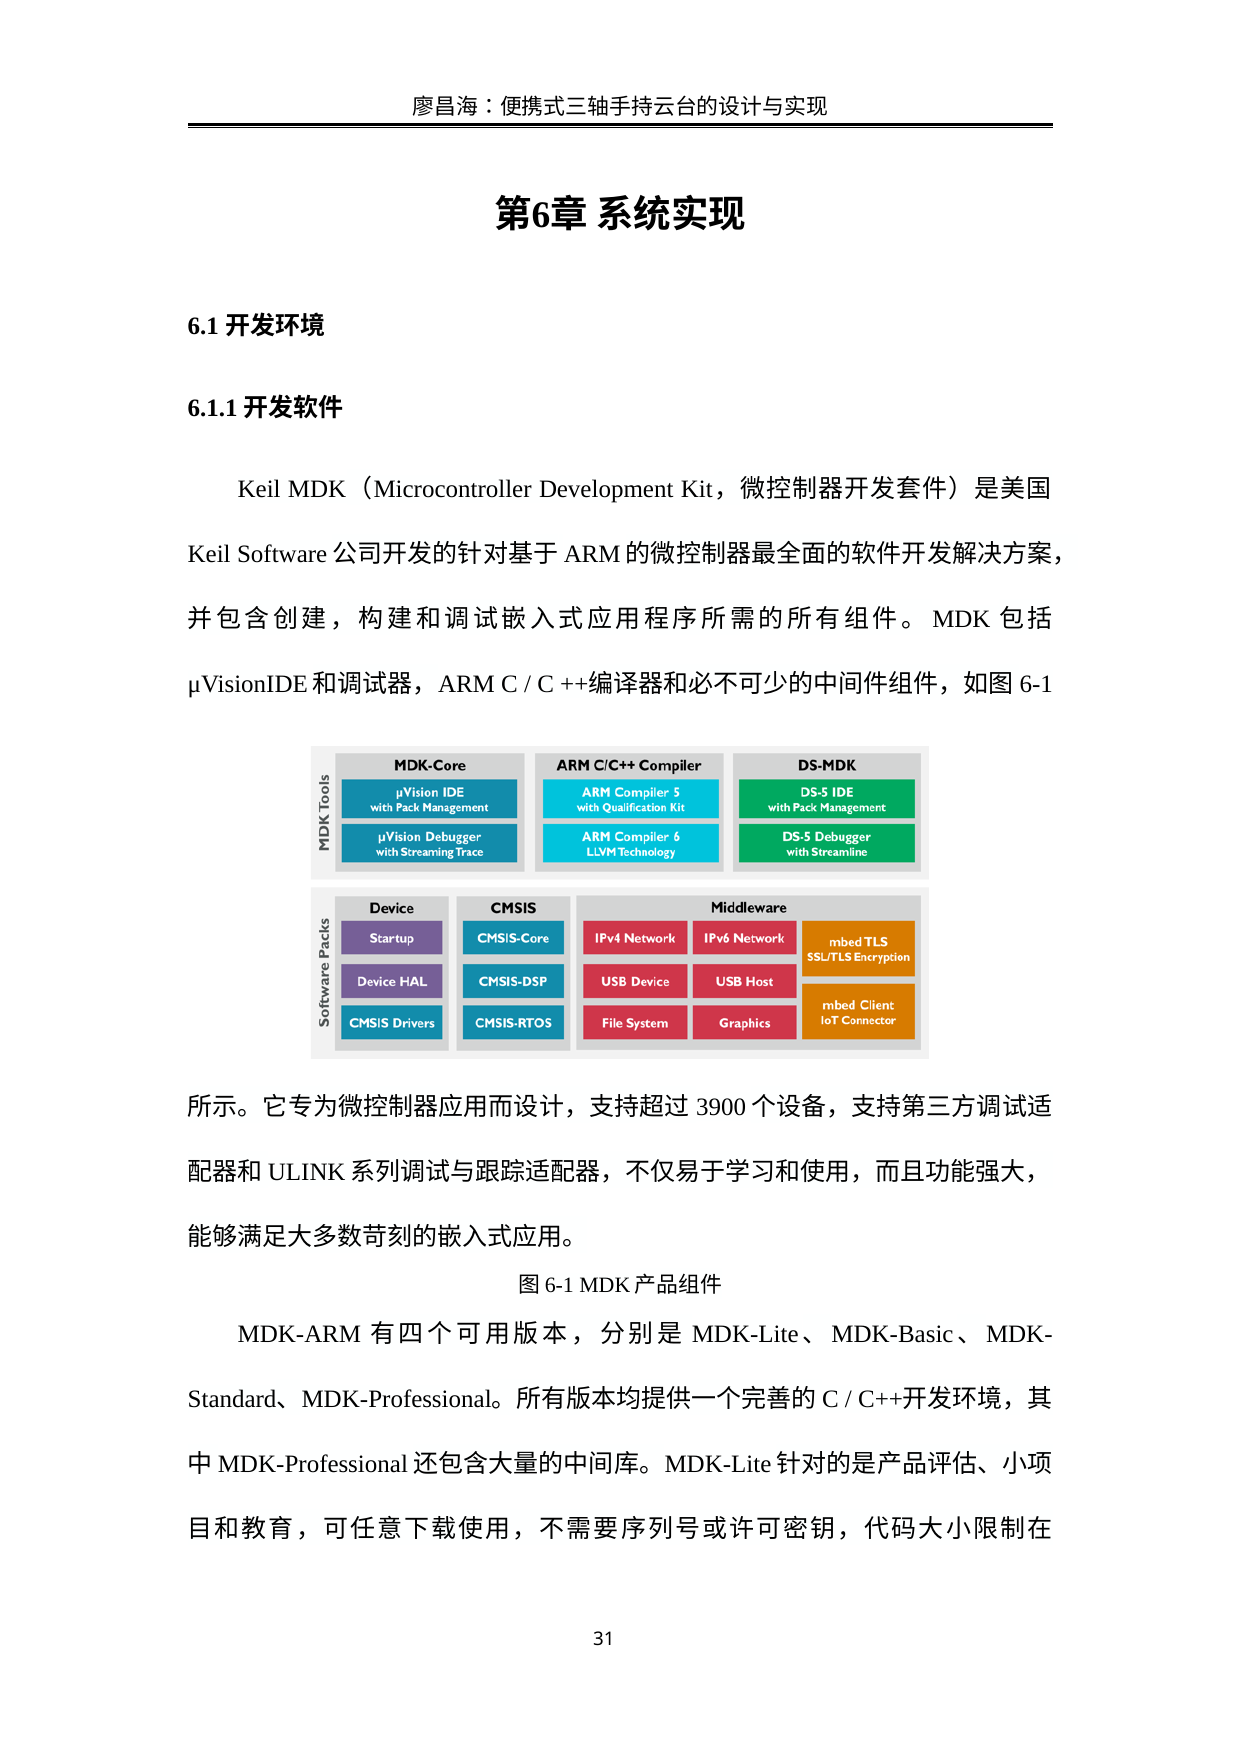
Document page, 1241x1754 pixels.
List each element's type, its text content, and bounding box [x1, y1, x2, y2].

text 图6-1 MDK产品组件 [187, 1267, 1053, 1299]
list 开发软件 [187, 373, 1053, 438]
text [187, 1299, 1053, 1559]
subtitle 系统实现 [187, 178, 1053, 243]
subtitle 开发环境 [187, 292, 1053, 357]
picture [310, 746, 929, 1059]
